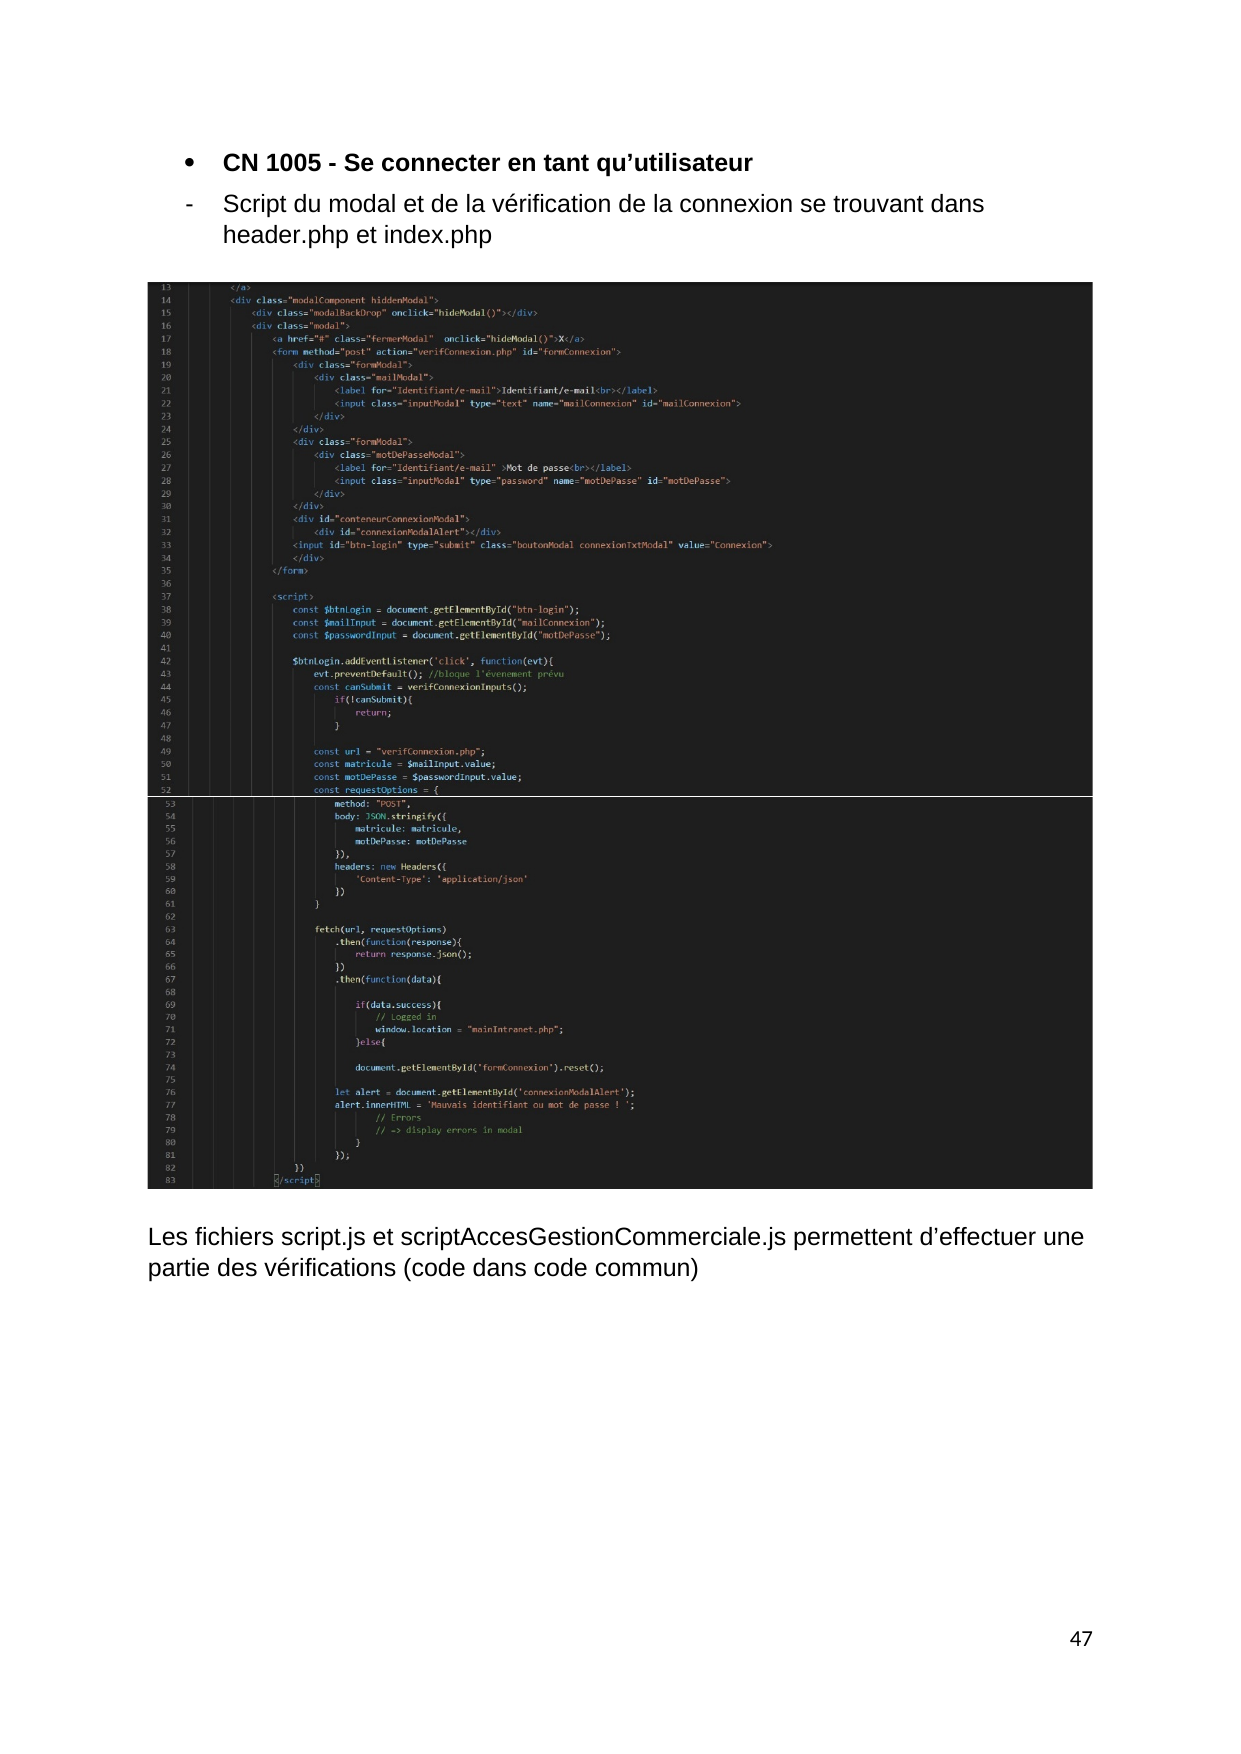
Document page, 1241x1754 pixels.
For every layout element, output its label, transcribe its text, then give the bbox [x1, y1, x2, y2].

list Les fichiers script.js et scriptAccesGestionCommerciale.js permettent d’effectuer une partie des vérifications (code dans code commun) [148, 1222, 1093, 1282]
list Script du modal et de la vérification de la connexion se trouvant dans header.php et index.php [185, 189, 1093, 249]
picture [147, 282, 1093, 796]
text CN 1005 - Se connecter en tant qu’utilisateur [185, 148, 1093, 176]
picture [147, 797, 1093, 1189]
